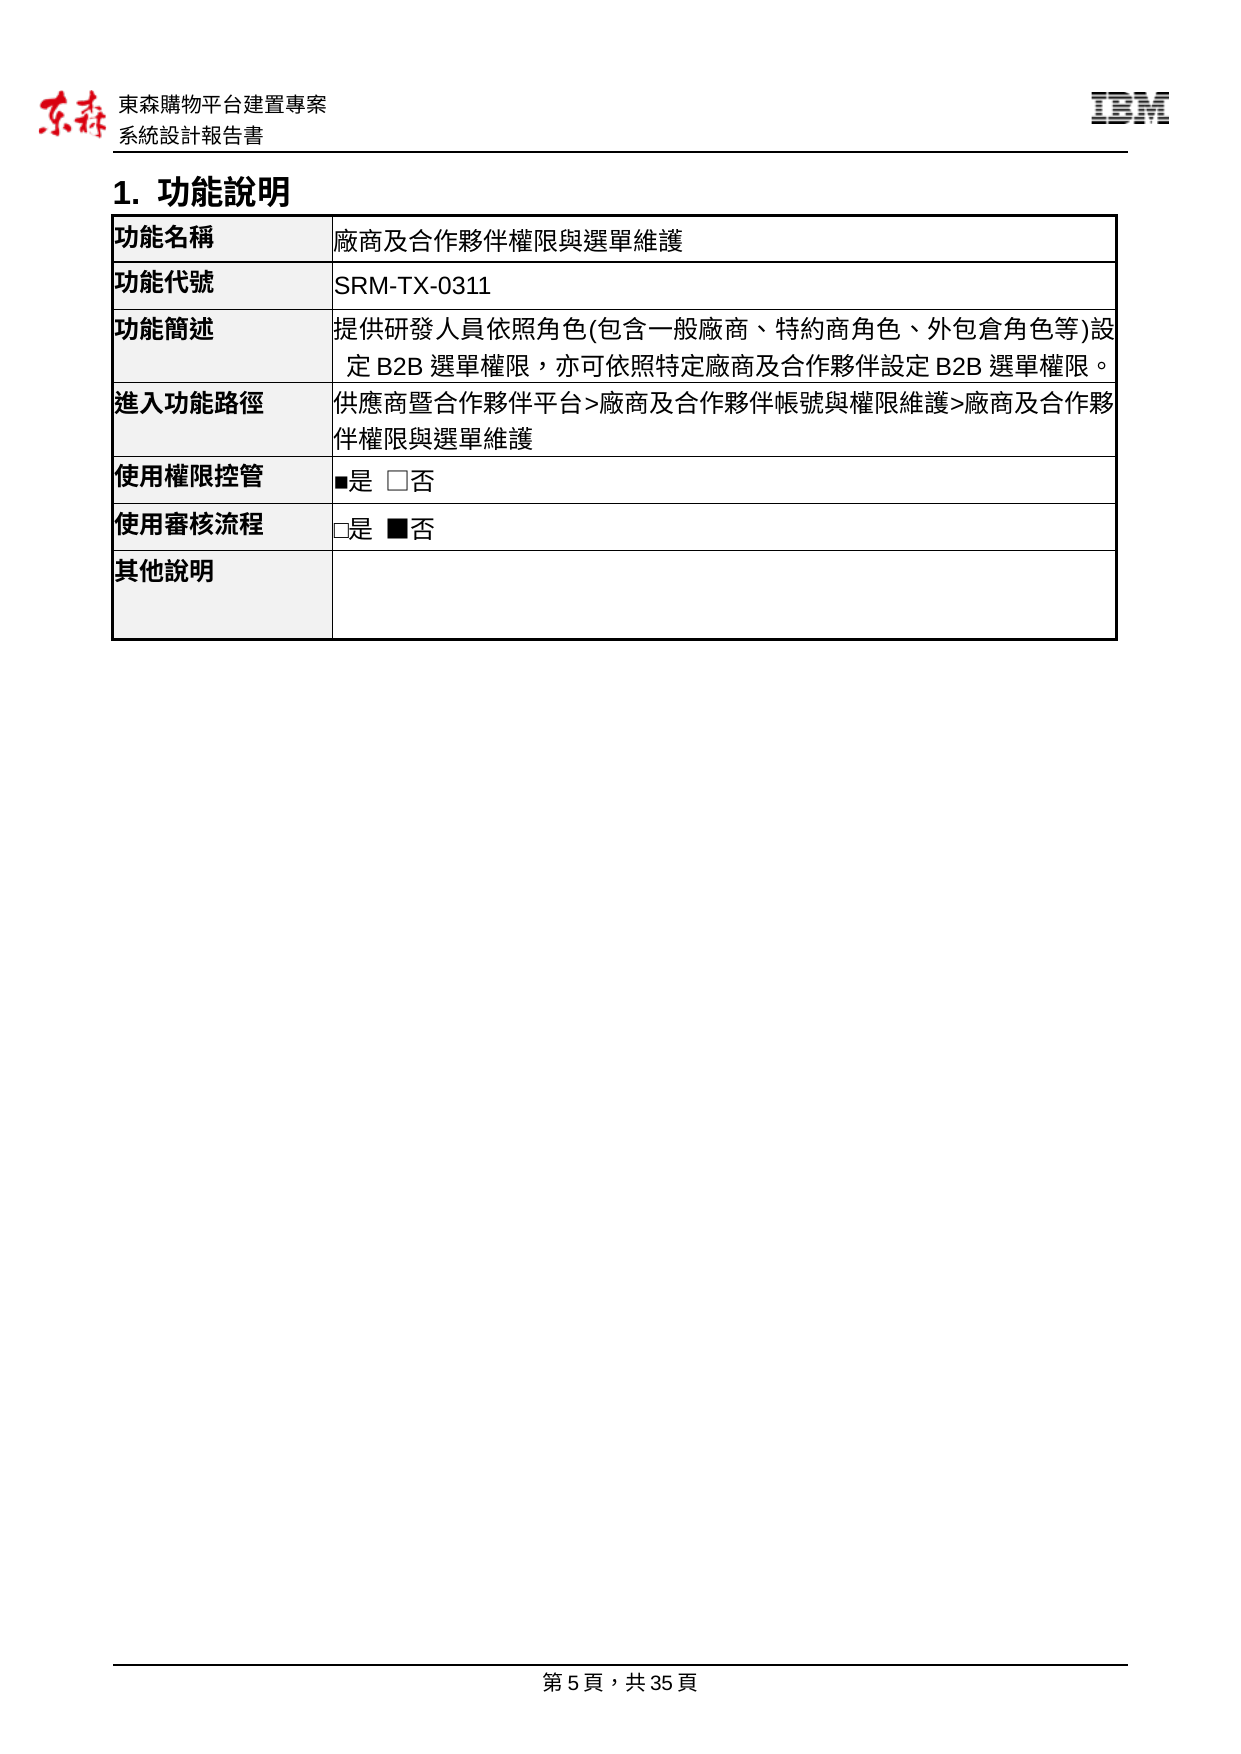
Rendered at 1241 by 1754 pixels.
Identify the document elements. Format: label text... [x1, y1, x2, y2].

table_cell 供應商暨合作夥伴平台>廠商及合作夥伴帳號與權限維護>廠商及合作夥伴權限與選單維護 [333, 383, 1115, 456]
table_header 功能名稱 [114, 217, 332, 261]
table_cell 使用權限控管 [114, 457, 332, 503]
table_cell ■是 □否 [333, 457, 1115, 503]
table_cell [333, 551, 1115, 638]
subtitle 功能說明 [112, 166, 1128, 214]
table_header 廠商及合作夥伴權限與選單維護 [333, 217, 1115, 261]
picture [1091, 92, 1169, 124]
table_cell 使用審核流程 [114, 504, 332, 550]
table_cell □是 ■否 [333, 504, 1115, 550]
table_cell SRM-TX-0311 [333, 263, 1115, 309]
table_cell 功能簡述 [114, 310, 332, 382]
picture [38, 90, 107, 139]
table_cell 進入功能路徑 [114, 383, 332, 456]
table_cell 其他說明 [114, 551, 332, 638]
table_cell 提供研發人員依照角色(包含一般廠商、特約商角色、外包倉角色等)設定B2B 選單權限，亦可依照特定廠商及合作夥伴設定B2B 選單權限。 [333, 310, 1115, 382]
table_cell 功能代號 [114, 263, 332, 309]
